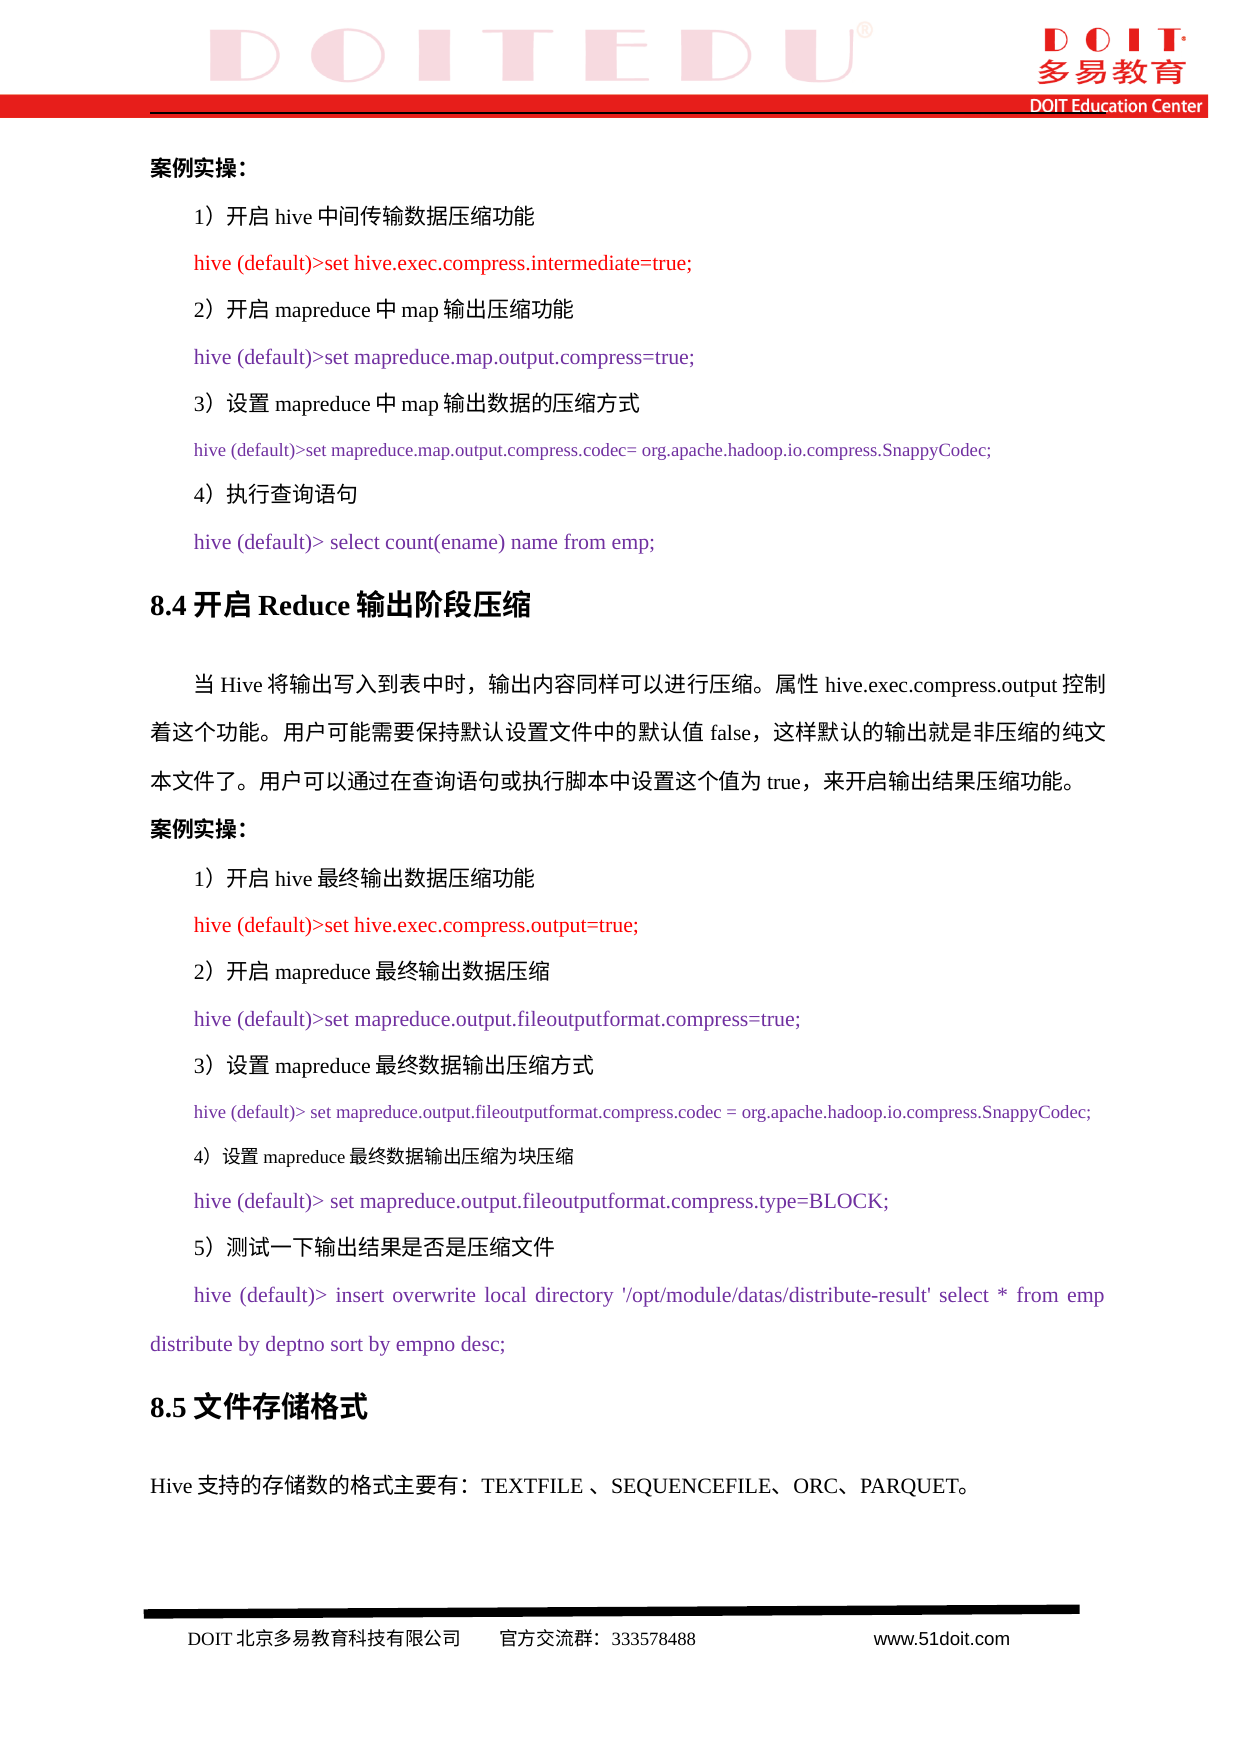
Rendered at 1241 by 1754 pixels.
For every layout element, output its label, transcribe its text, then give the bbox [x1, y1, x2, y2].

text hive (default)>set hive.exec.compress.output=true; [150, 909, 1106, 941]
text 2）开启mapreduce中map输出压缩功能 [150, 292, 1106, 324]
text 4）设置mapreduce最终数据输出压缩为块压缩 [150, 1139, 1106, 1171]
text 1）开启hive最终输出数据压缩功能 [150, 860, 1106, 893]
picture [0, 14, 1209, 118]
text 案例实操： [150, 150, 1106, 183]
text hive (default)>set mapreduce.map.output.compress=true; [194, 340, 1106, 373]
text hive (default)> set mapreduce.output.fileoutputformat.compress.codec = org.apache.hadoop.io.compress.SnappyCodec; [150, 1096, 1106, 1128]
text hive (default)>set mapreduce.output.fileoutputformat.compress=true; [150, 1002, 1106, 1034]
text hive (default)>set mapreduce.map.output.compress.codec= org.apache.hadoop.io.compress.SnappyCodec; [194, 434, 1106, 466]
text hive (default)> select count(ename) name from emp; [150, 525, 1106, 558]
text 5）测试一下输出结果是否是压缩文件 [150, 1230, 1106, 1262]
text 3）设置mapreduce中map输出数据的压缩方式 [194, 385, 1106, 418]
subtitle 8.5 文件存储格式 [150, 1372, 1106, 1437]
text 3）设置mapreduce最终数据输出压缩方式 [150, 1047, 1106, 1080]
text hive (default)> insert overwrite local directory '/opt/module/datas/distribute-result' select * from emp distribute by deptno sort by empno desc; [150, 1278, 1106, 1359]
text hive (default)>set hive.exec.compress.intermediate=true; [194, 247, 1106, 279]
text Hive支持的存储数的格式主要有：TEXTFILE 、SEQUENCEFILE、ORC、PARQUET。 [150, 1468, 1106, 1500]
text 2）开启mapreduce最终输出数据压缩 [150, 954, 1106, 986]
text 当Hive将输出写入到表中时，输出内容同样可以进行压缩。属性hive.exec.compress.output控制着这个功能。用户可能需要保持默认设置文件中的默认值false，这样默认的输出就是非压缩的纯文本文件了。用户可以通过在查询语句或执行脚本中设置这个值为true，来开启输出结果压缩功能。 [150, 666, 1106, 796]
subtitle 8.4 开启Reduce输出阶段压缩 [150, 570, 1106, 635]
text 案例实操： [150, 812, 1106, 844]
text 1）开启hive中间传输数据压缩功能 [150, 198, 1106, 231]
text 4）执行查询语句 [150, 477, 1106, 509]
text hive (default)> set mapreduce.output.fileoutputformat.compress.type=BLOCK; [150, 1185, 1106, 1217]
